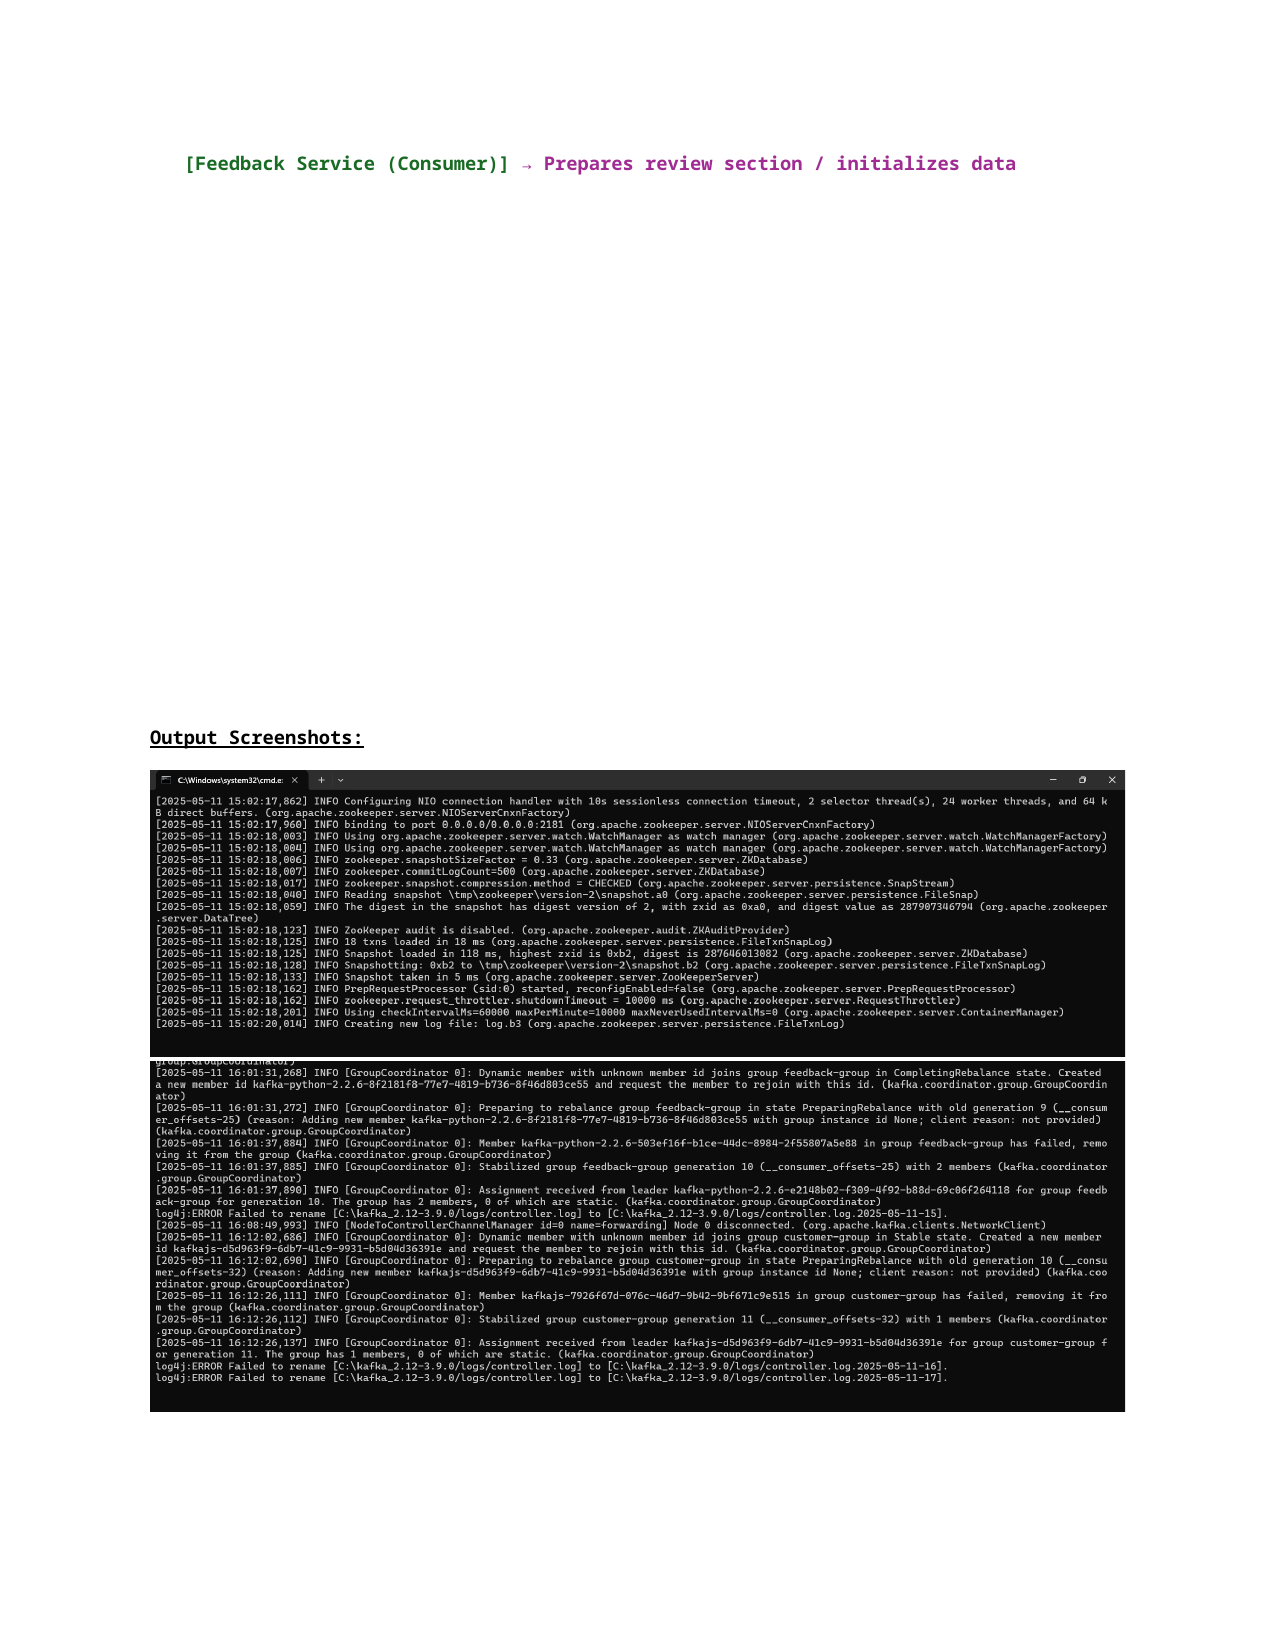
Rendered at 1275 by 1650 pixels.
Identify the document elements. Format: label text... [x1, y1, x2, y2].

picture [150, 1061, 1125, 1412]
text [150, 150, 1125, 215]
text Output Screenshots: [150, 686, 1125, 750]
picture [150, 770, 1125, 1057]
